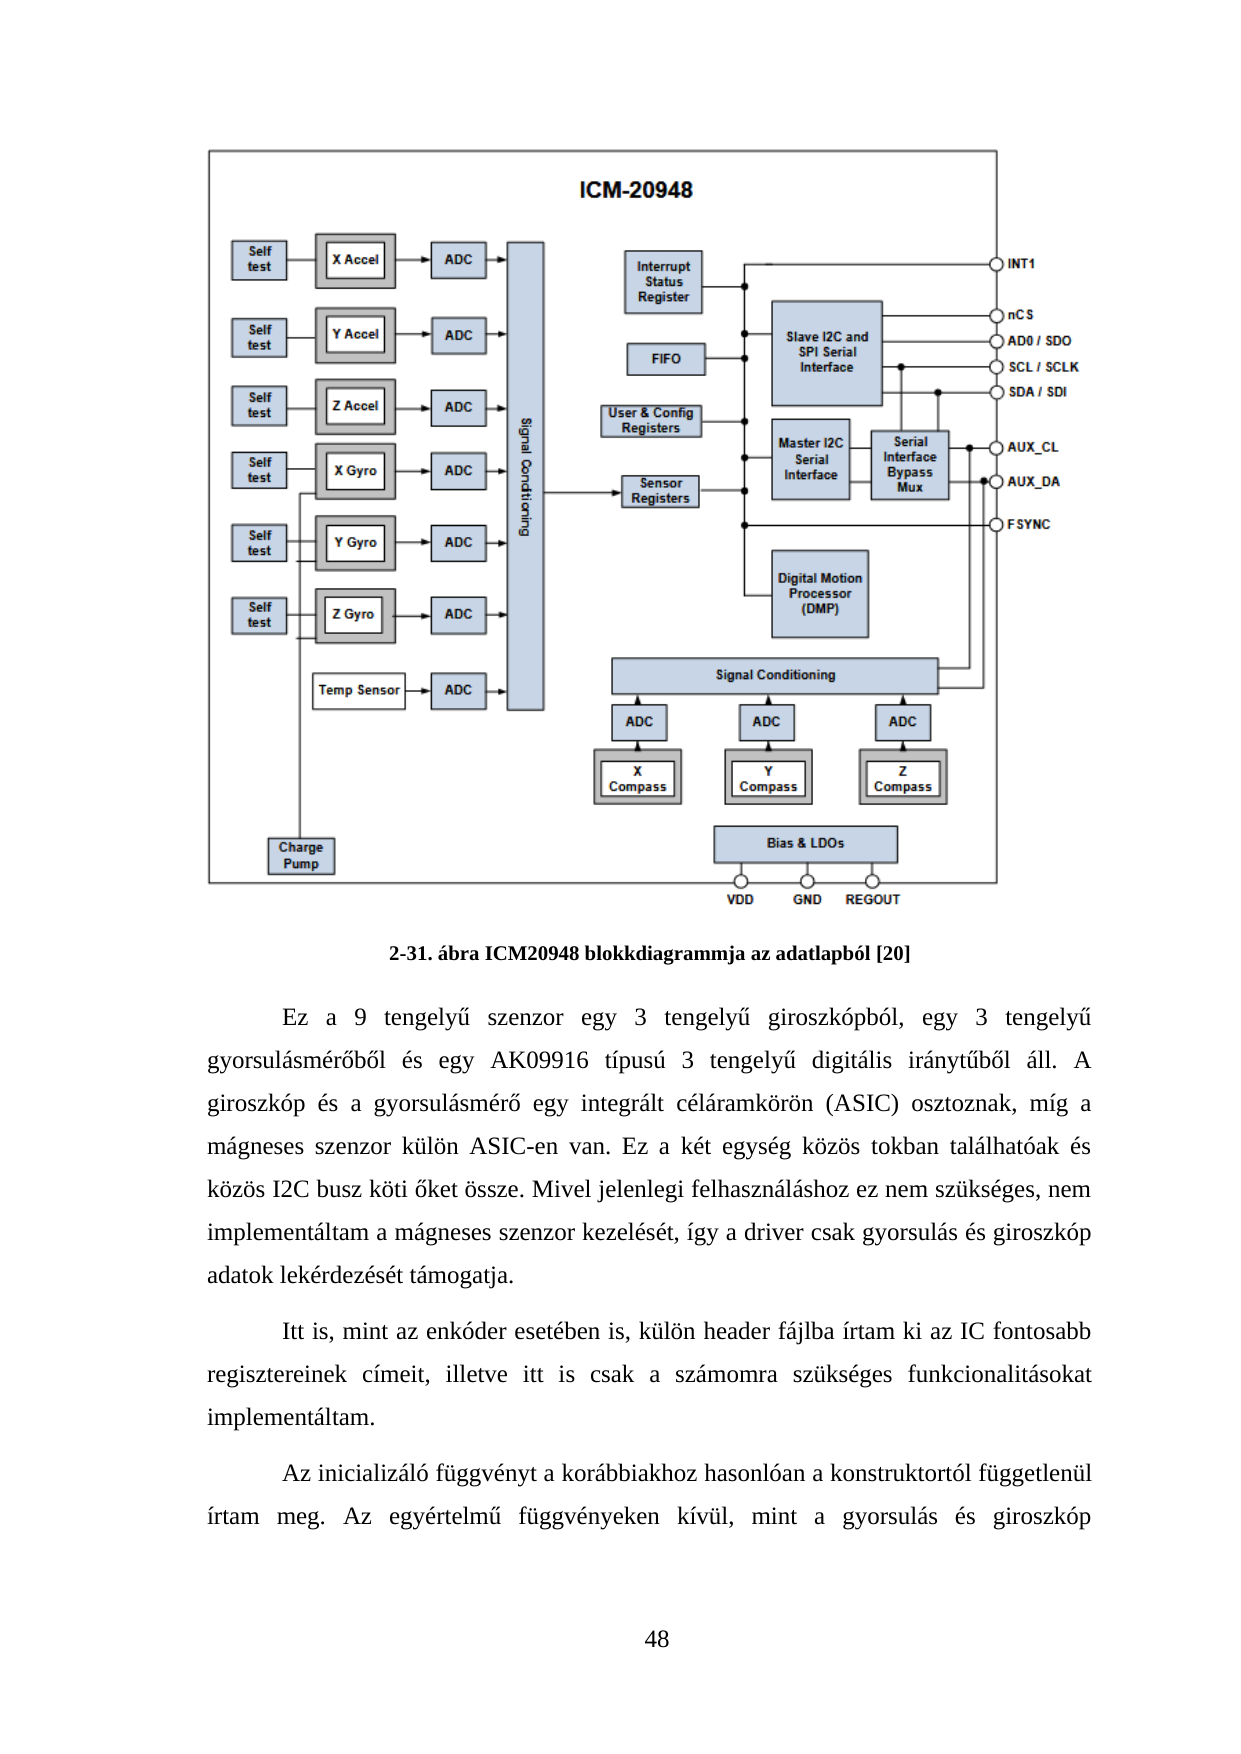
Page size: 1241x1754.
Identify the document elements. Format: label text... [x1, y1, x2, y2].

text 2-27. ábra ICM20948 blokkdiagrammja az adatlapból [207, 941, 1092, 965]
text Ez a 9 tengelyű szenzor egy 3 tengelyű giroszkópból, egy 3 tengelyű gyorsulásmérőből és egy AK09916 típusú 3 tengelyű digitális iránytűből áll. A giroszkóp és a gyorsulásmérő egy integrált céláramkörön (ASIC) osztoznak, míg a mágneses szenzor külön ASIC-en van. Ez a két egység közös tokban találhatóak és közös I2C busz köti őket össze. Mivel jelenlegi felhasználáshoz ez nem szükséges, nem implementáltam a mágneses szenzor kezelését, így a driver csak gyorsulás és giroszkóp adatok lekérdezését támogatja. [207, 1002, 1092, 1289]
text Itt is, mint az enkóder esetében is, külön header fájlba írtam ki az IC fontosabb regisztereinek címeit, illetve itt is csak a számomra szükséges funkcionalitásokat implementáltam. [207, 1316, 1092, 1431]
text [207, 1458, 1092, 1530]
picture [206, 147, 1093, 914]
